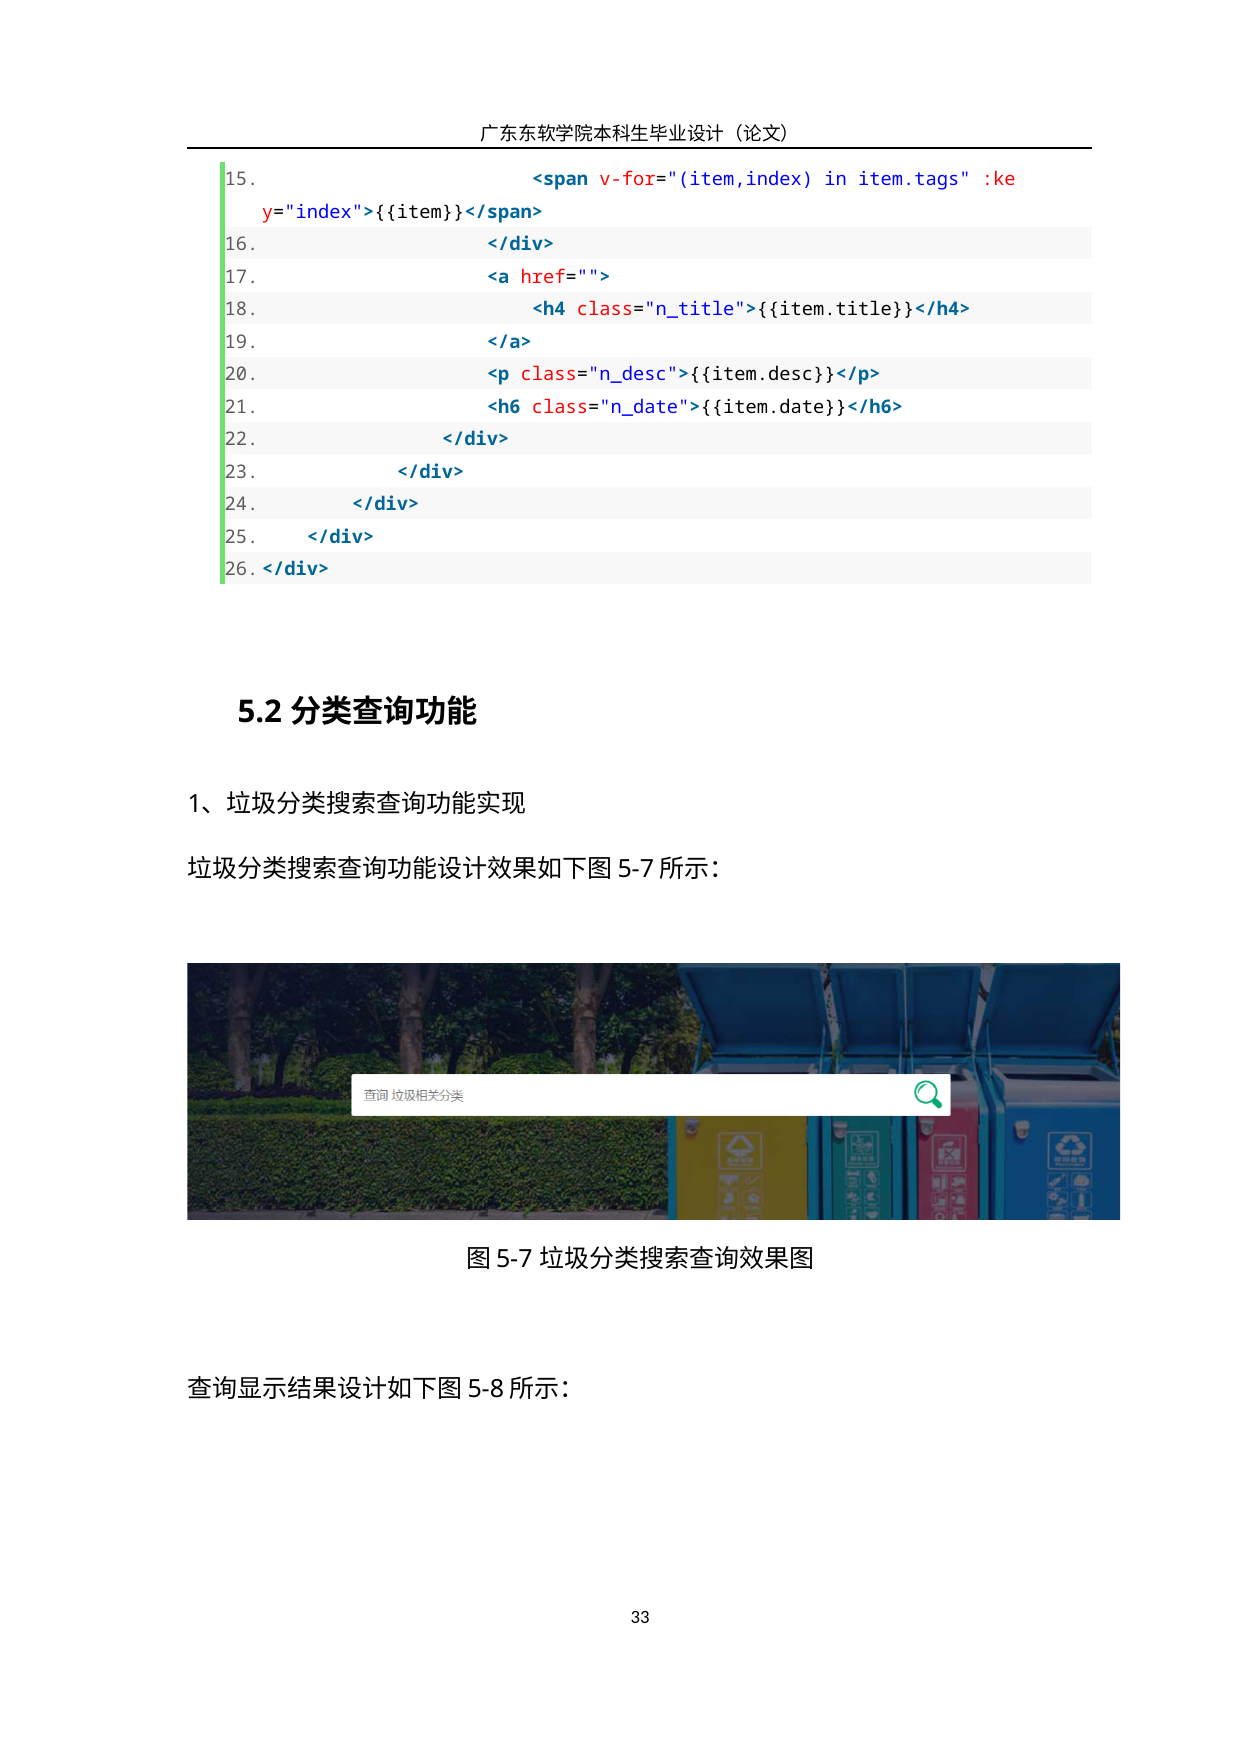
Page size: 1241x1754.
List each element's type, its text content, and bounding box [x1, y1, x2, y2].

text 查询显示结果设计如下图5-8所示： [187, 1354, 1092, 1419]
list <h4 class="n_title">{{item.title}}</h4> [225, 292, 1092, 324]
title 5.2 分类查询功能 [237, 677, 1092, 742]
list </div> [225, 227, 1092, 259]
title 1、垃圾分类搜索查询功能实现 [187, 769, 1092, 834]
list <h6 class="n_date">{{item.date}}</h6> [225, 389, 1092, 422]
list <span v-for="(item,index) in item.tags" :key="index">{{item}}</span> [225, 162, 1092, 227]
text 垃圾分类搜索查询功能设计效果如下图5-7所示： [187, 834, 1092, 899]
list </div> [225, 422, 1092, 454]
list <a href=""> [225, 259, 1092, 292]
list <p class="n_desc">{{item.desc}}</p> [225, 357, 1092, 389]
text 图5-7 垃圾分类搜索查询效果图 [187, 1224, 1092, 1289]
list </div> [225, 552, 1092, 584]
list </div> [225, 519, 1092, 552]
list </a> [225, 324, 1092, 357]
list </div> [225, 454, 1092, 487]
list </div> [225, 487, 1092, 519]
picture [187, 963, 1121, 1220]
